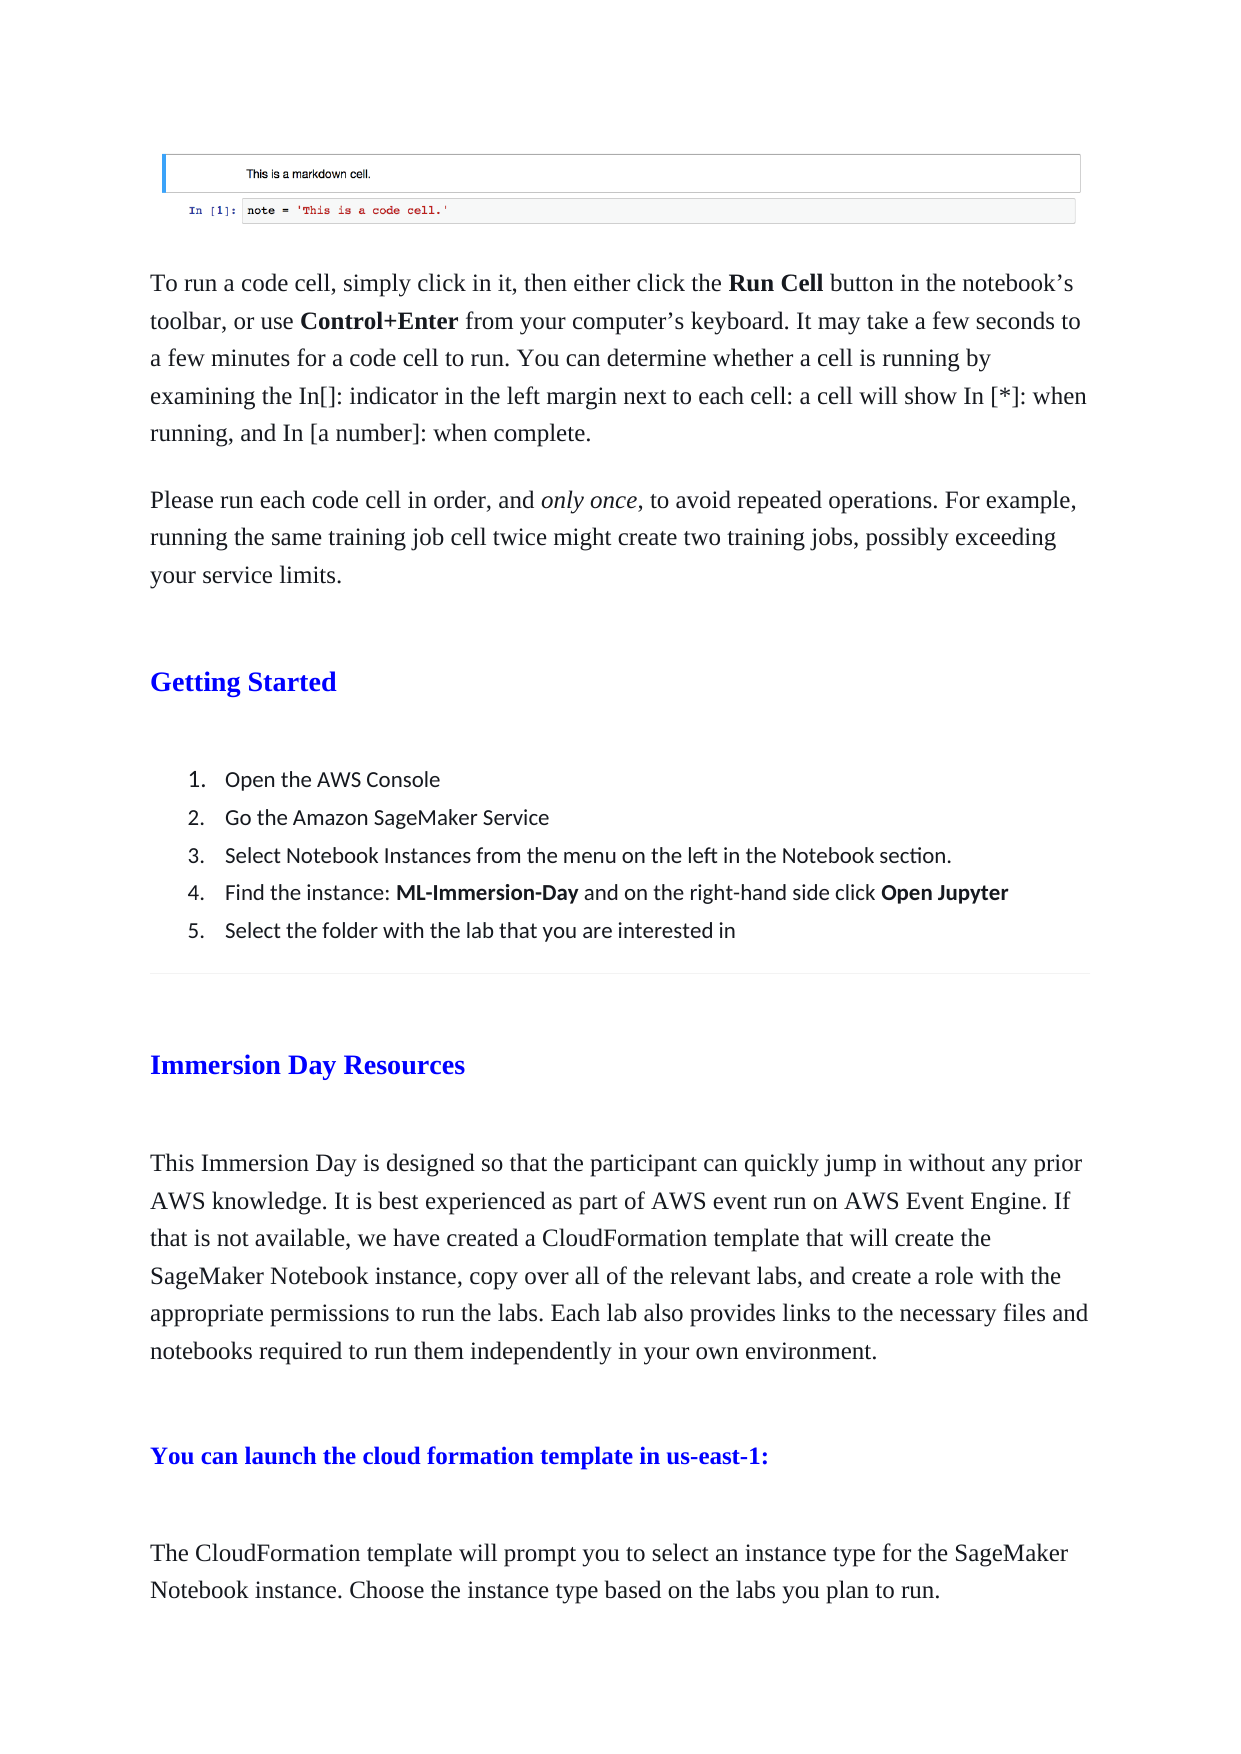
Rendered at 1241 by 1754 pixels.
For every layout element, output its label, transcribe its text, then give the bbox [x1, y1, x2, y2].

text To run a code cell, simply click in it, then either click the Run Cell button in the notebook’s toolbar, or use Control+Enter from your computer’s keyboard. It may take a few seconds to a few minutes for a code cell to run. You can determine whether a cell is running by examining the In[]: indicator in the left margin next to each cell: a cell will show In [*]: when running, and In [a number]: when complete. [150, 259, 1090, 447]
list Select Notebook Instances from the menu on the left in the Notebook section. [187, 831, 1090, 869]
text Please run each code cell in order, and only once, to avoid repeated operations. For example, running the same training job cell twice might create two training jobs, possibly exceeding your service limits. [150, 476, 1090, 589]
subtitle Getting Started [150, 665, 1090, 697]
text The CloudFormation template will prompt you to select an instance type for the SageMaker Notebook instance. Choose the instance type based on the labs you plan to run. [150, 1529, 1090, 1604]
picture [150, 150, 1091, 231]
subtitle You can launch the cloud formation template in us-east-1: [150, 1441, 1090, 1469]
list Open the AWS Console [187, 756, 1090, 794]
text This Immersion Day is designed so that the participant can quickly jump in without any prior AWS knowledge. It is best experienced as part of AWS event run on AWS Event Engine. If that is not available, we have created a CloudFormation template that will create the SageMaker Notebook instance, copy over all of the relevant labs, and create a role with the appropriate permissions to run the labs. Each lab also provides links to the necessary files and notebooks required to run them independently in your own environment. [150, 1140, 1090, 1365]
list Go the Amazon SageMaker Service [187, 794, 1090, 831]
subtitle Immersion Day Resources [150, 1048, 1090, 1080]
list Select the folder with the lab that you are interested in [187, 906, 1090, 944]
list Find the instance: ML-Immersion-Day and on the right-hand side click Open Jupyter [187, 869, 1090, 906]
